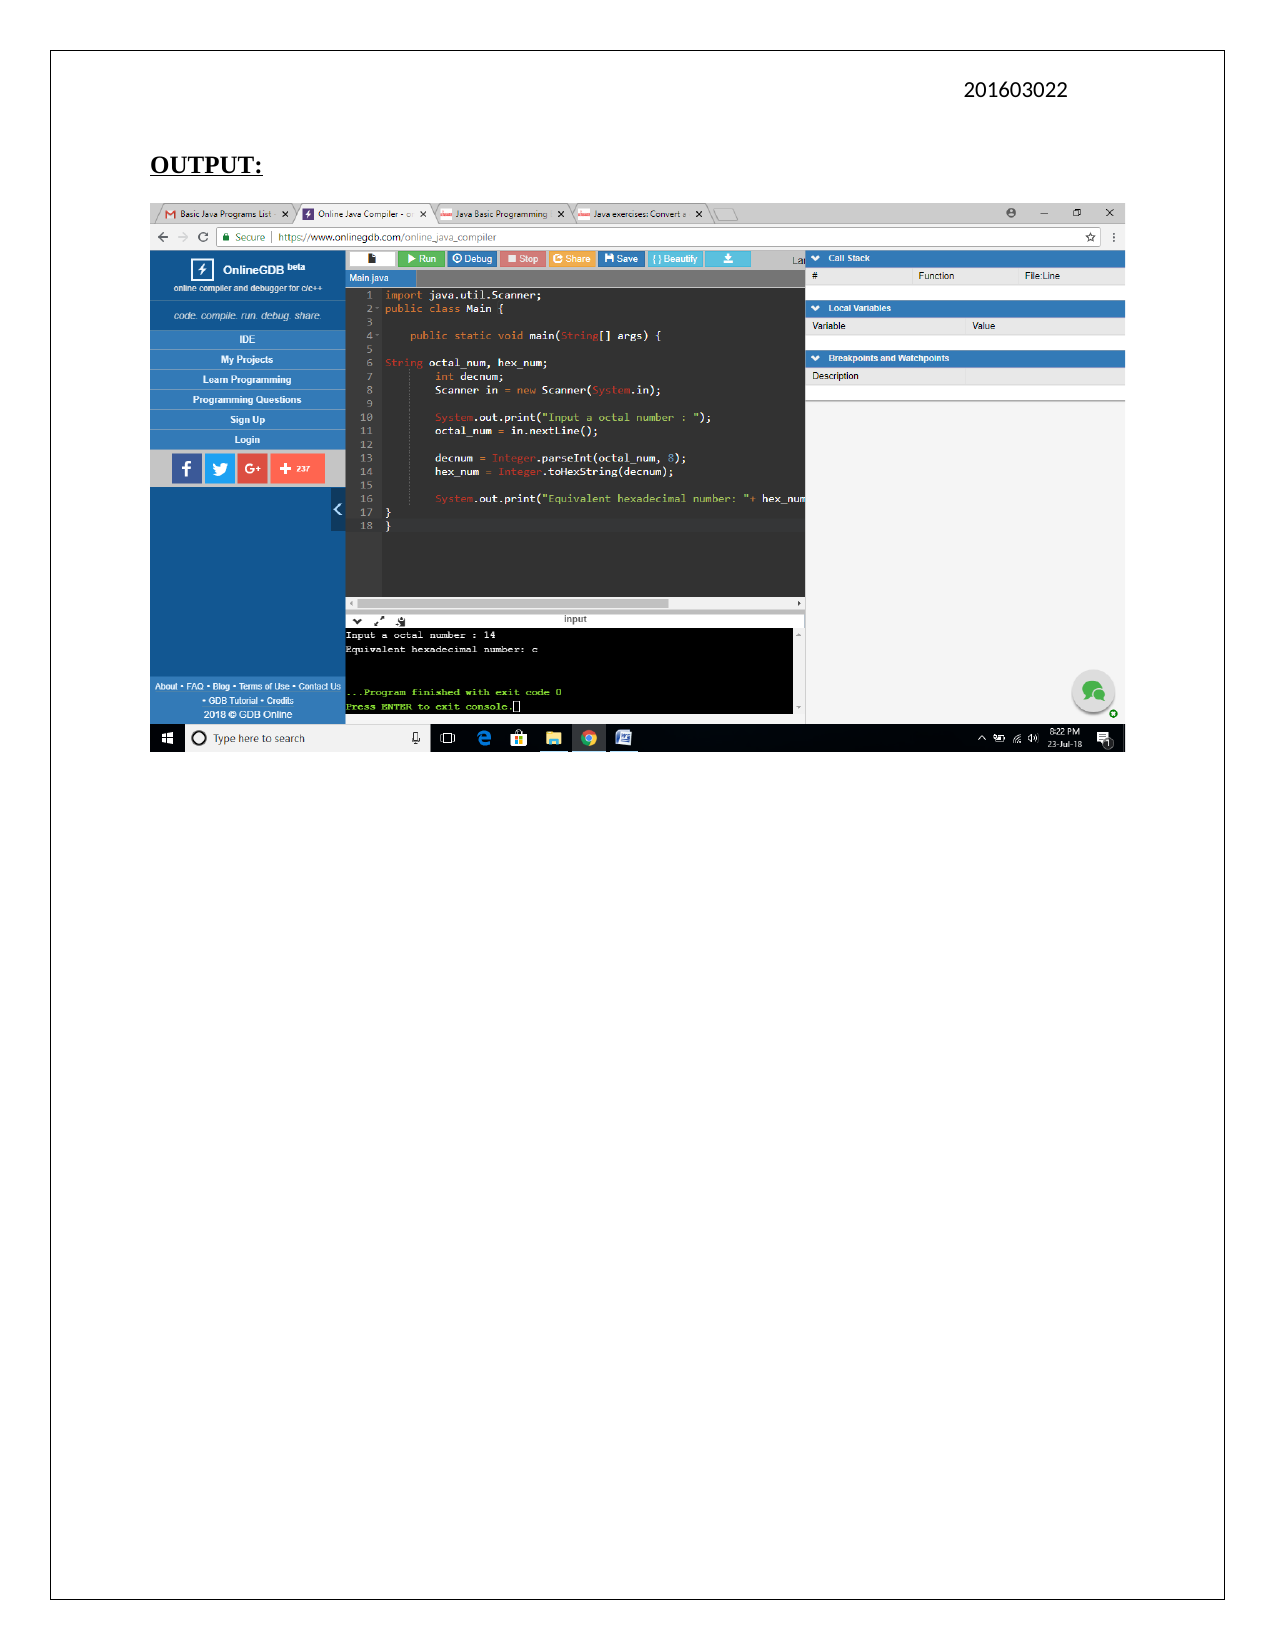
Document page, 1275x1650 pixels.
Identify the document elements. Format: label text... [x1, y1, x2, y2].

picture [150, 203, 1125, 752]
text OUTPUT: [150, 150, 1125, 179]
